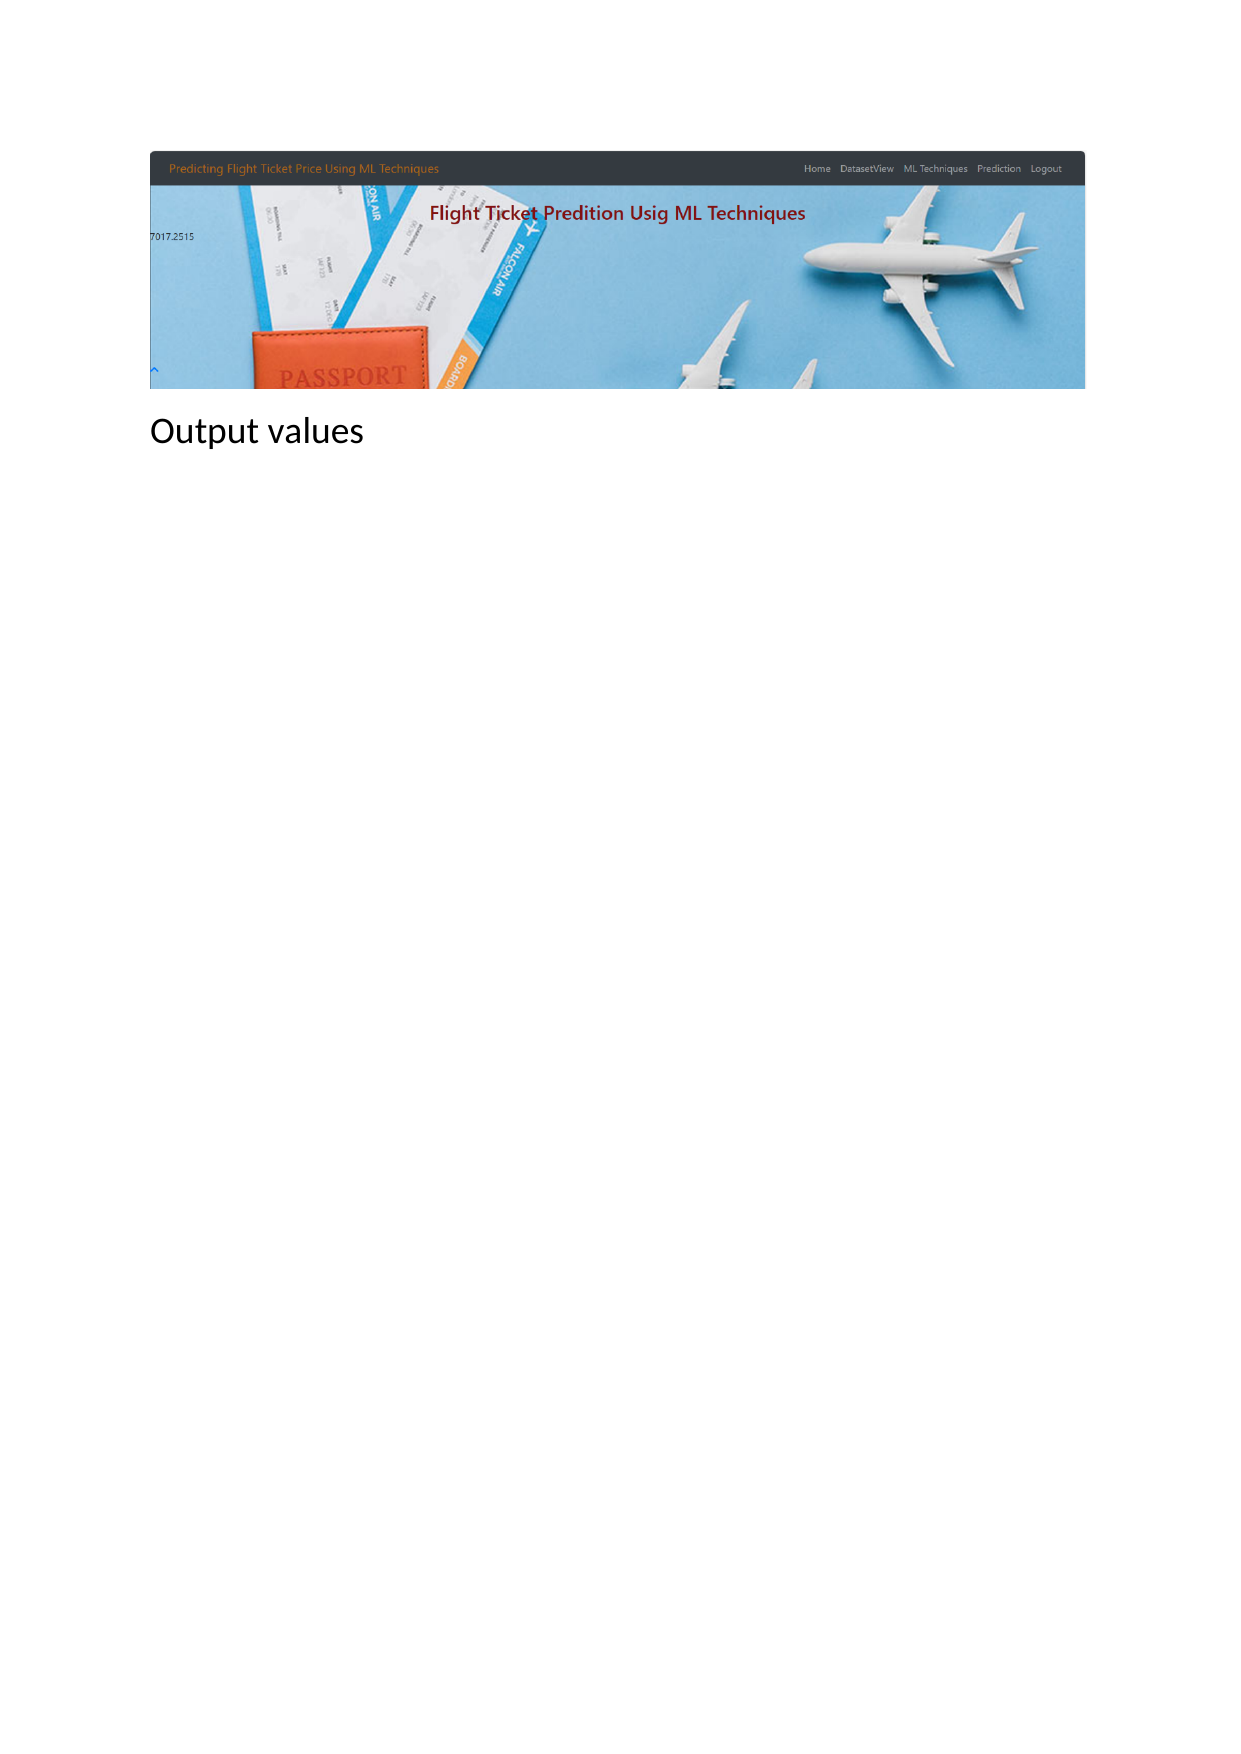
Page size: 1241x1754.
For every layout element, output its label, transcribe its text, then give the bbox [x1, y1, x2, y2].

picture [150, 150, 1087, 389]
text Output values [150, 407, 1090, 453]
